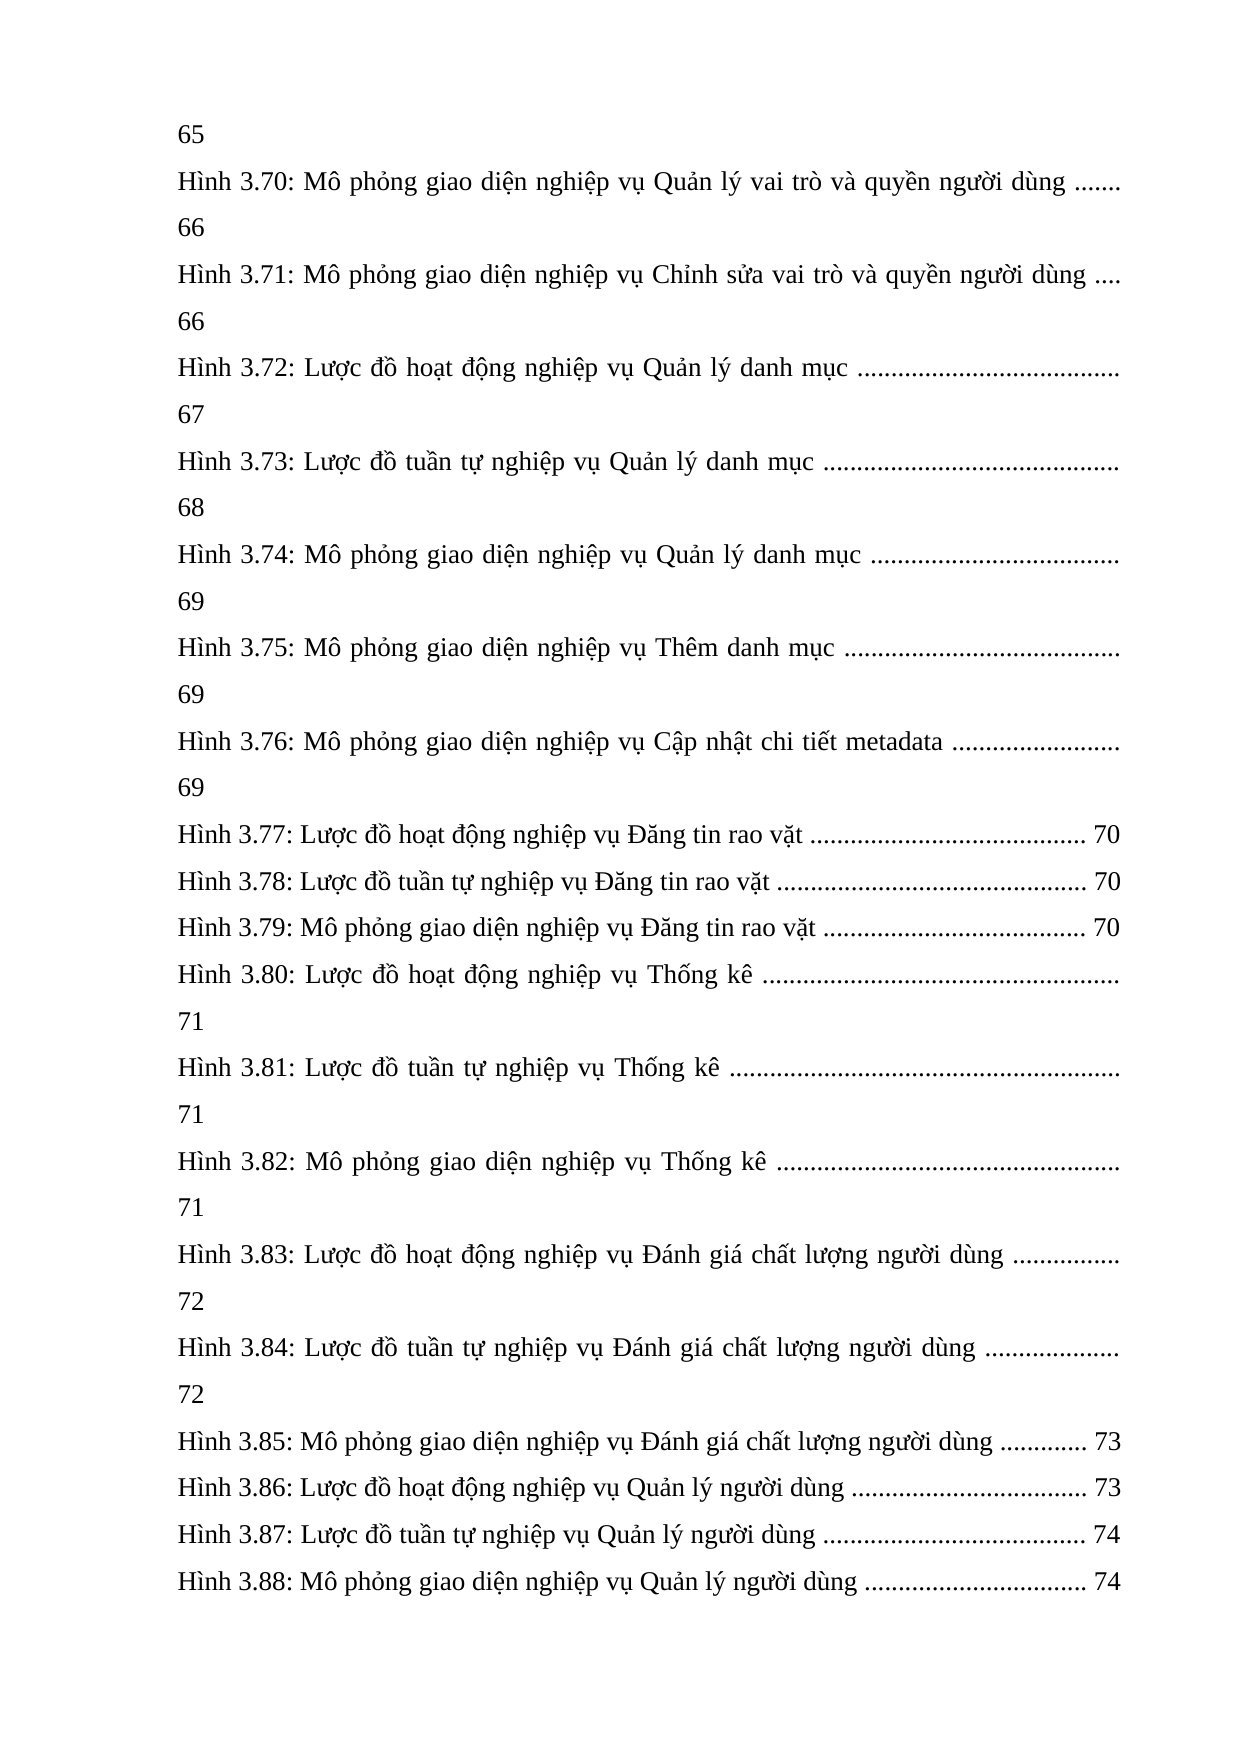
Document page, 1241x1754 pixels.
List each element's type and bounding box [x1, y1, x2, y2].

text [177, 118, 1122, 1596]
